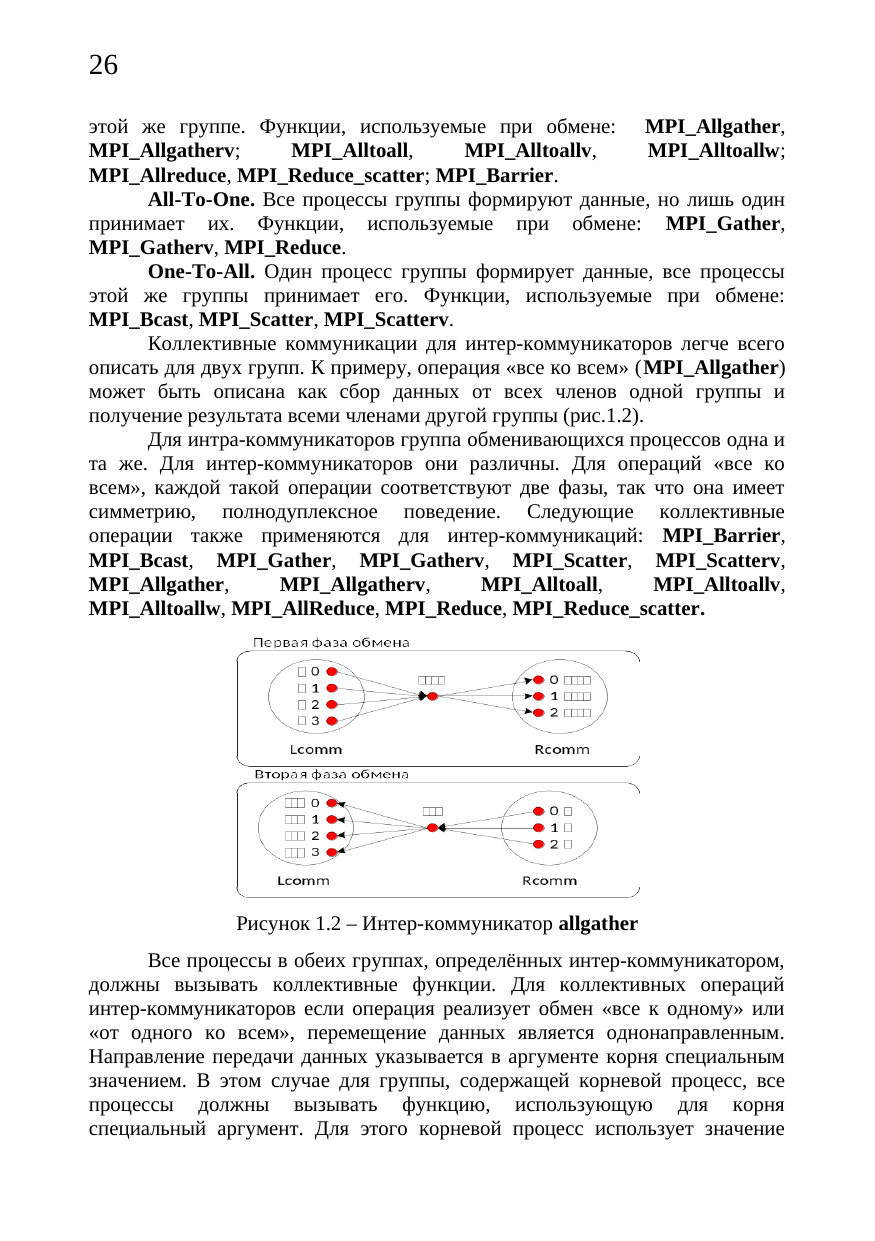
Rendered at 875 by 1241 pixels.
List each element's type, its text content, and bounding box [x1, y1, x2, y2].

text Для интра-коммуникаторов группа обменивающихся процессов одна и та же. Для интер-коммуникаторов они различны. Для операций «все ко всем», каждой такой операции соответствуют две фазы, так что она имеет симметрию, полнодуплексное поведение. Следующие коллективные операции также применяются для интер-коммуникаций: MPI_Barrier, MPI_Bcast, MPI_Gather, MPI_Gatherv, MPI_Scatter, MPI_Scatterv, MPI_Allgather, MPI_Allgatherv, MPI_Alltoall, MPI_Alltoallv, MPI_Alltoallw, MPI_AllReduce, MPI_Reduce, MPI_Reduce_scatter. [89, 427, 785, 620]
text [89, 114, 785, 187]
text One-To-All. Один процесс группы формирует данные, все процессы этой же группы принимает его. Функции, используемые при обмене: MPI_Bcast, MPI_Scatter, MPI_Scatterv. [89, 259, 785, 331]
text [89, 948, 785, 1140]
text Коллективные коммуникации для интер-коммуникаторов легче всего описать для двух групп. К примеру, операция «все ко всем» (MPI_Allgather) может быть описана как сбор данных от всех членов одной группы и получение результата всеми членами другой группы (рис.1.2). [89, 331, 785, 427]
text All-To-One. Все процессы группы формируют данные, но лишь один принимает их. Функции, используемые при обмене: MPI_Gather, MPI_Gatherv, MPI_Reduce. [89, 187, 785, 259]
text Рисунок 1.2 – Интер-коммуникатор allgather [89, 911, 785, 935]
